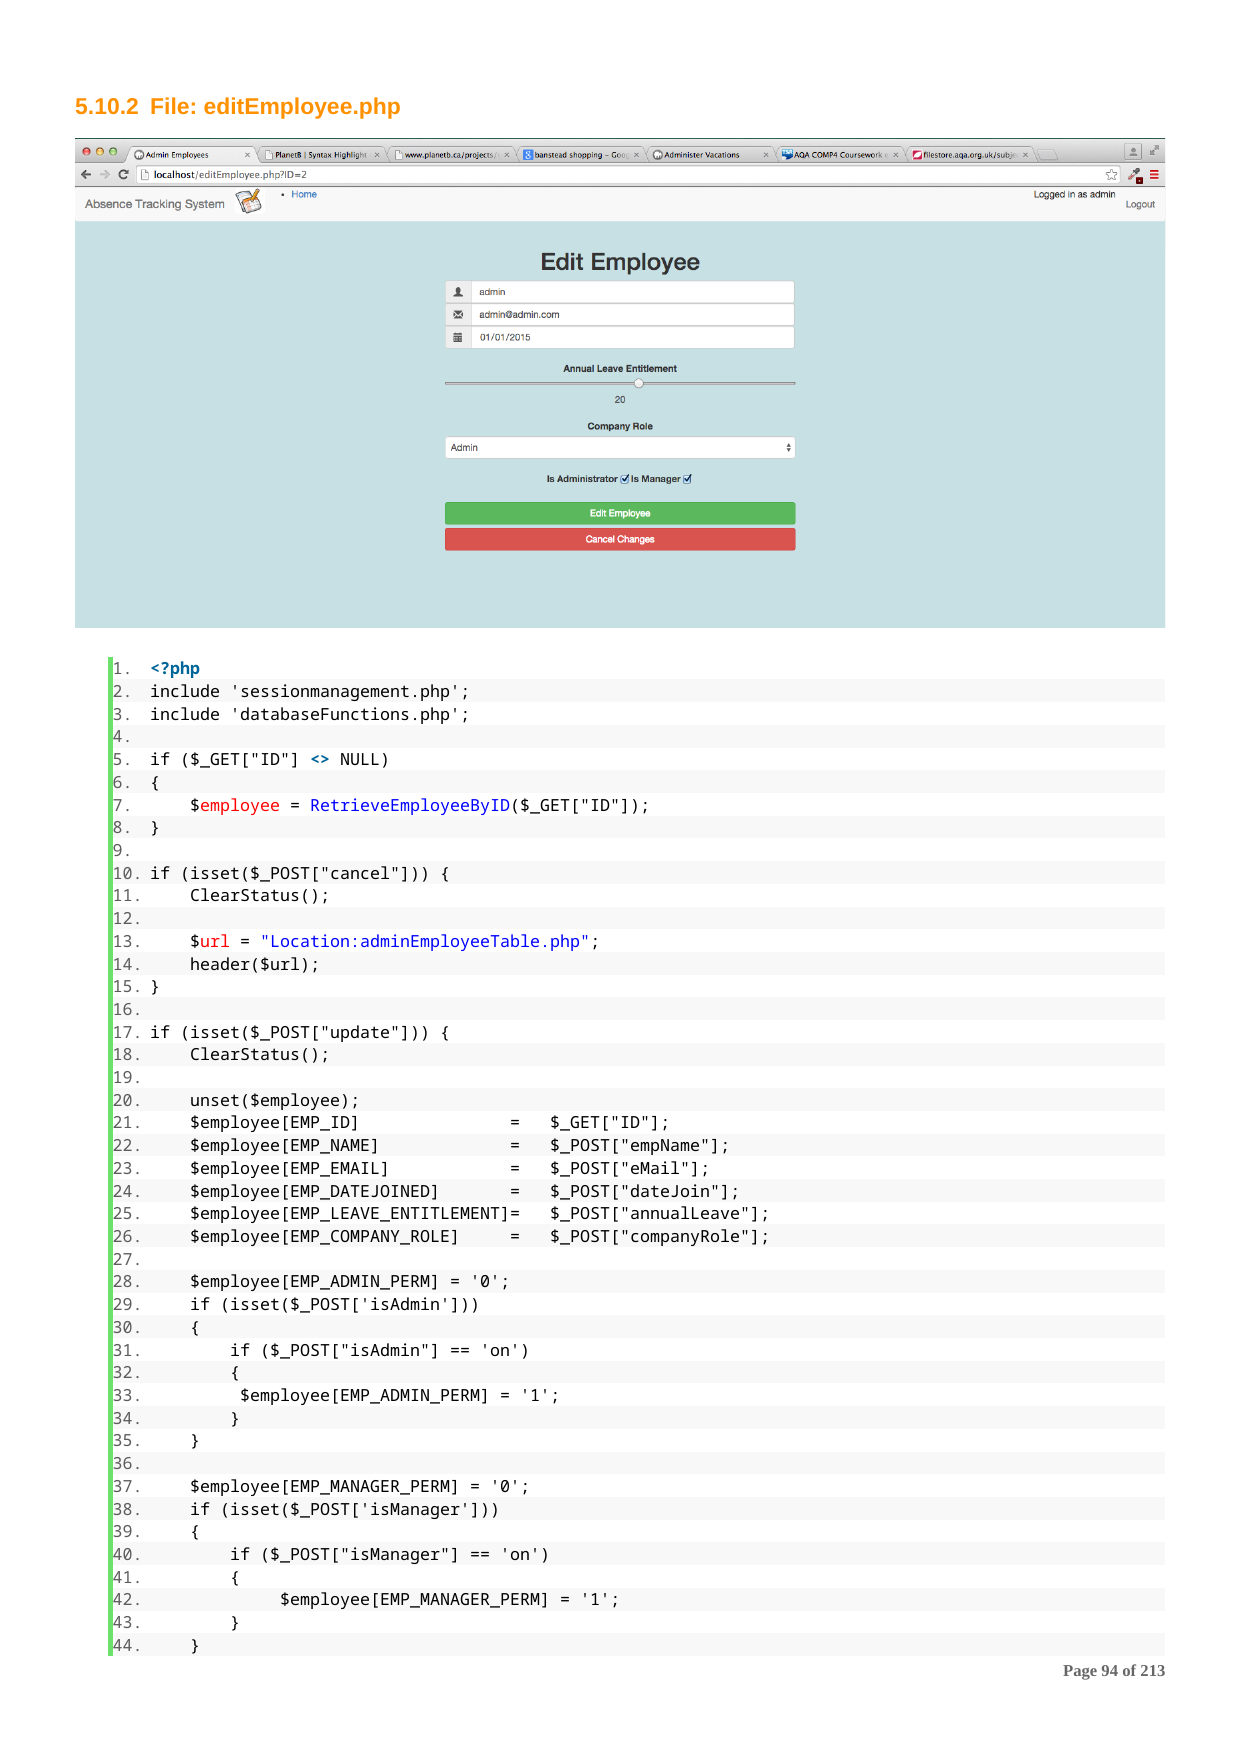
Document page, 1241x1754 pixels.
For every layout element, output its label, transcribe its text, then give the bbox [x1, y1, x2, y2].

list ClearStatus(); [113, 884, 1165, 907]
list if ($_POST["isAdmin"] == 'on') [113, 1338, 1165, 1361]
list } [113, 1406, 1165, 1429]
list if ($_GET["ID"] <> NULL) [113, 748, 1165, 770]
list $employee[EMP_ADMIN_PERM] = '1'; [113, 1383, 1165, 1406]
list $employee[EMP_ADMIN_PERM] = '0'; [113, 1270, 1165, 1293]
list } [113, 816, 1165, 838]
list $employee[EMP_EMAIL] = $_POST["eMail"]; [113, 1156, 1165, 1179]
list } [113, 1633, 1165, 1656]
list $employee[EMP_NAME] = $_POST["empName"]; [113, 1134, 1165, 1156]
list { [113, 770, 1165, 793]
list } [113, 1611, 1165, 1633]
list if (isset($_POST["update"])) { [113, 1020, 1165, 1043]
list { [113, 1315, 1165, 1338]
list $employee[EMP_LEAVE_ENTITLEMENT]= $_POST["annualLeave"]; [113, 1202, 1165, 1224]
subtitle File: editEmployee.php [75, 93, 1165, 119]
list $url = "Location:adminEmployeeTable.php"; [113, 929, 1165, 952]
list include 'databaseFunctions.php'; [113, 702, 1165, 725]
list $employee = RetrieveEmployeeByID($_GET["ID"]); [113, 793, 1165, 816]
list header($url); [113, 952, 1165, 975]
list } [113, 1429, 1165, 1452]
list if (isset($_POST['isManager'])) [113, 1497, 1165, 1520]
list if ($_POST["isManager"] == 'on') [113, 1542, 1165, 1565]
list { [113, 1520, 1165, 1542]
list ClearStatus(); [113, 1043, 1165, 1066]
list $employee[EMP_COMPANY_ROLE] = $_POST["companyRole"]; [113, 1224, 1165, 1247]
list if (isset($_POST['isAdmin'])) [113, 1293, 1165, 1315]
list $employee[EMP_MANAGER_PERM] = '1'; [113, 1588, 1165, 1611]
list <?php [113, 657, 1165, 679]
list $employee[EMP_DATEJOINED] = $_POST["dateJoin"]; [113, 1179, 1165, 1202]
list { [113, 1565, 1165, 1588]
list { [113, 1361, 1165, 1383]
list $employee[EMP_ID] = $_GET["ID"]; [113, 1111, 1165, 1134]
list if (isset($_POST["cancel"])) { [113, 861, 1165, 884]
list include 'sessionmanagement.php'; [113, 679, 1165, 702]
list } [113, 975, 1165, 997]
picture [75, 138, 1166, 628]
list $employee[EMP_MANAGER_PERM] = '0'; [113, 1474, 1165, 1497]
list unset($employee); [113, 1088, 1165, 1111]
